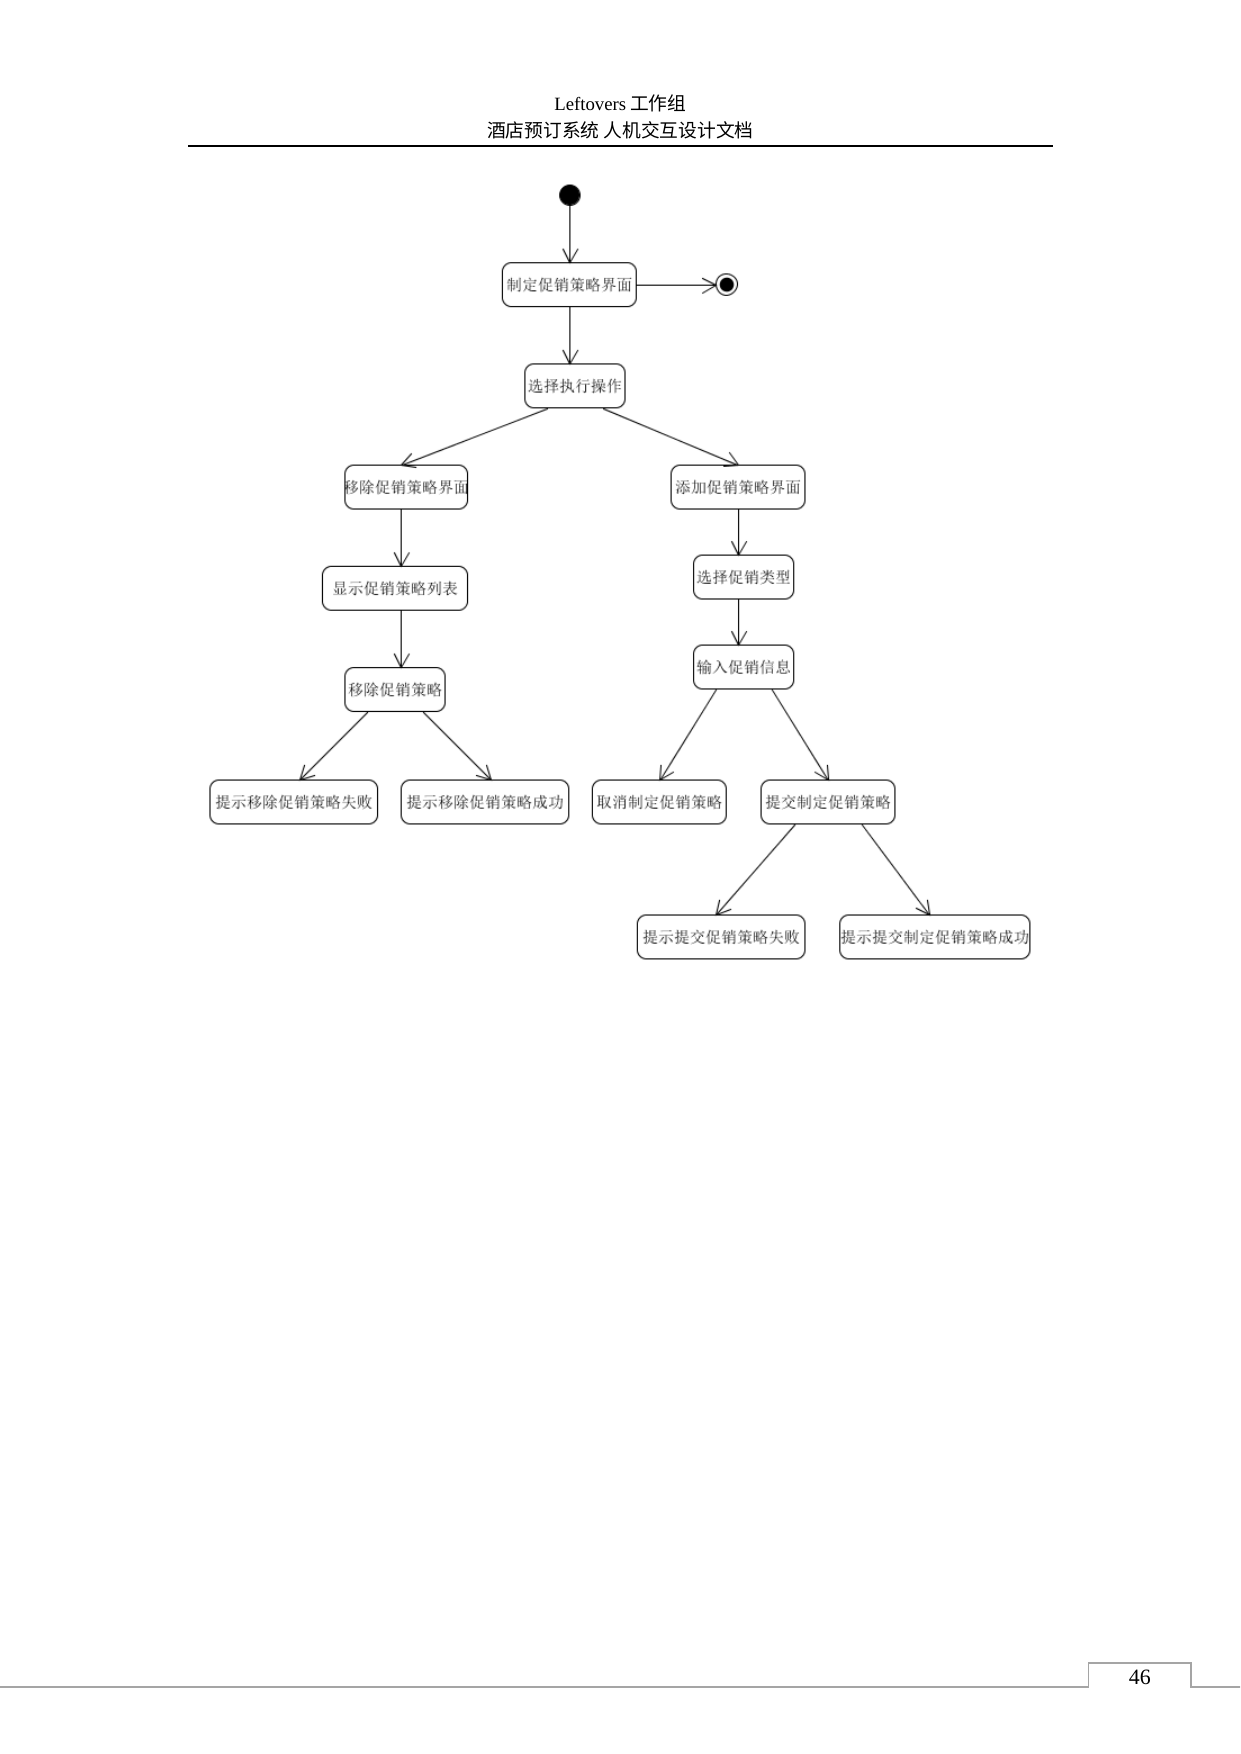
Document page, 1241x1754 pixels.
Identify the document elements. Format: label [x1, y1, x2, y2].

picture [187, 162, 1053, 982]
